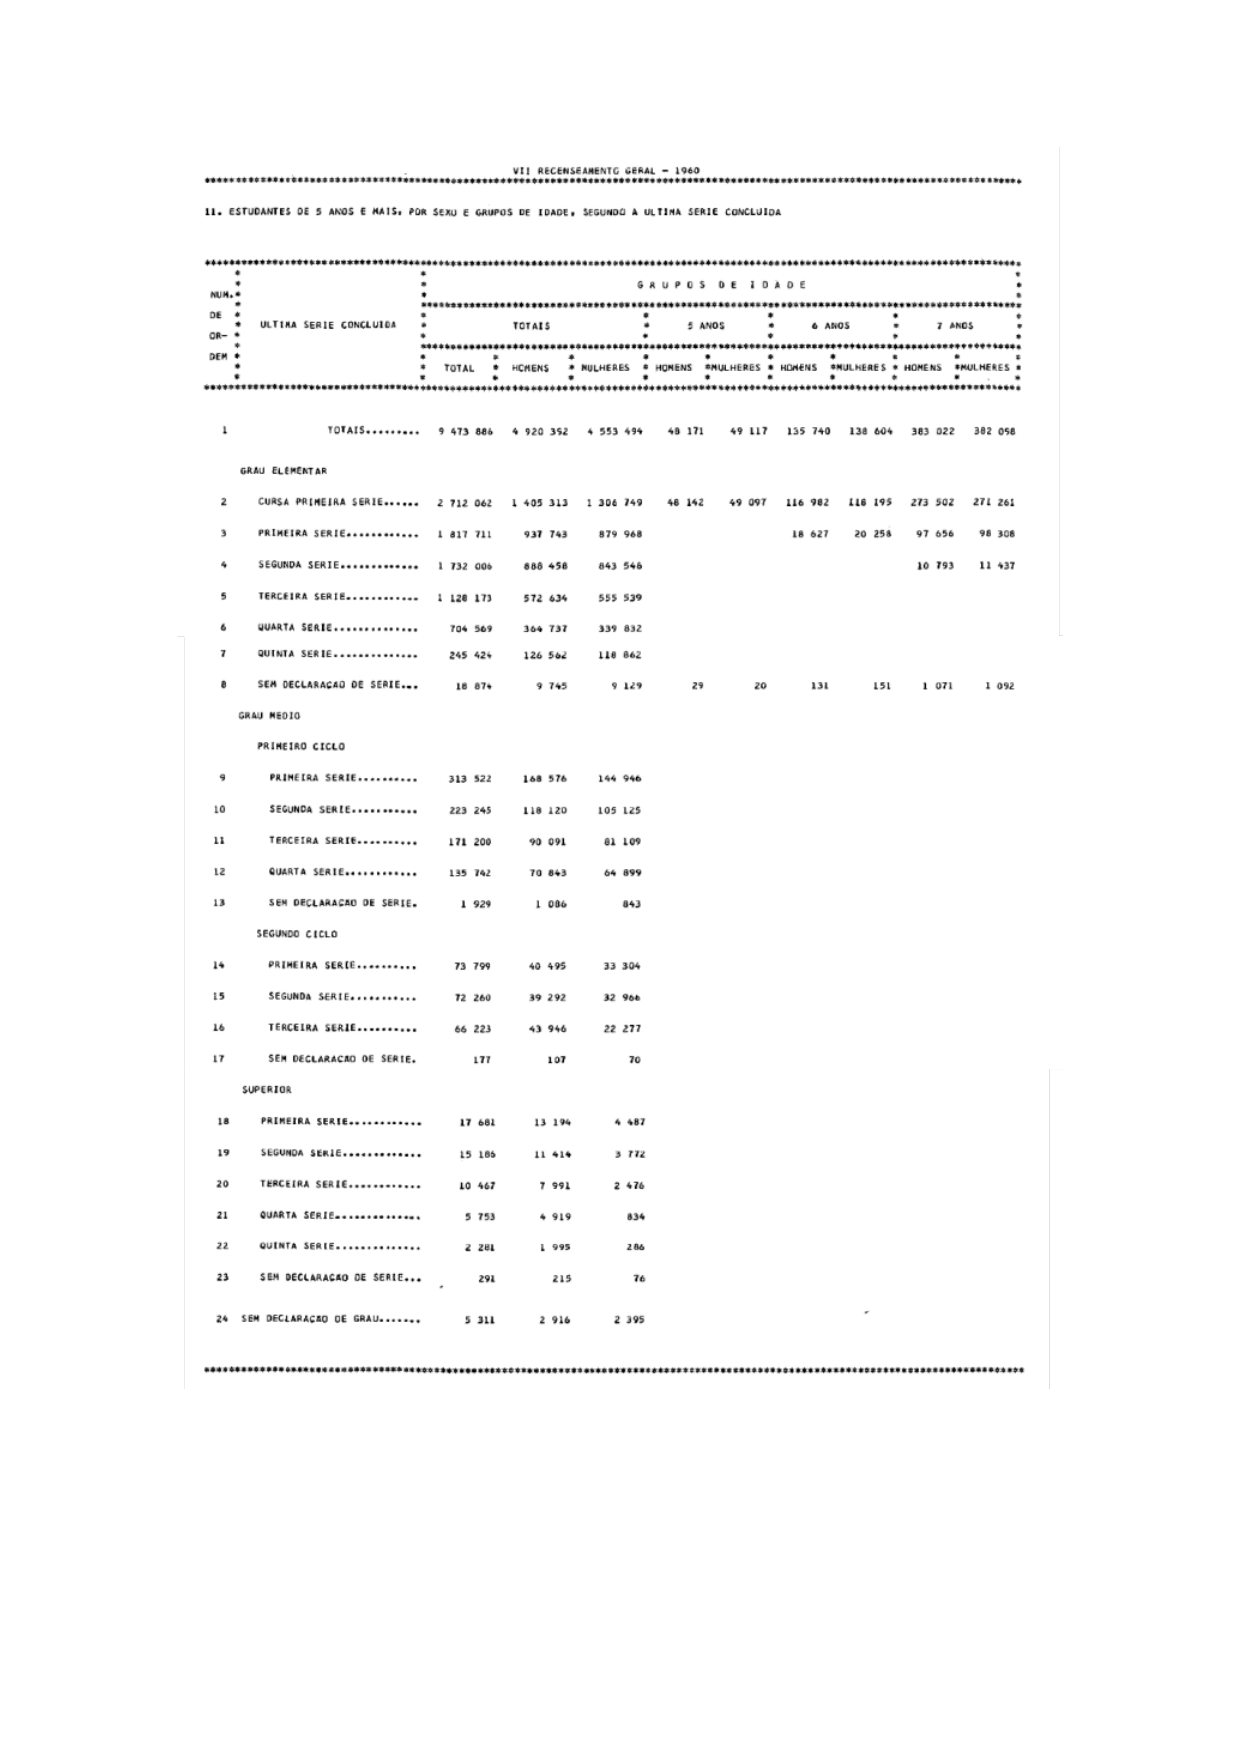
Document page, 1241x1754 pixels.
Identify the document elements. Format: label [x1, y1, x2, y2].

picture [177, 147, 1063, 1389]
